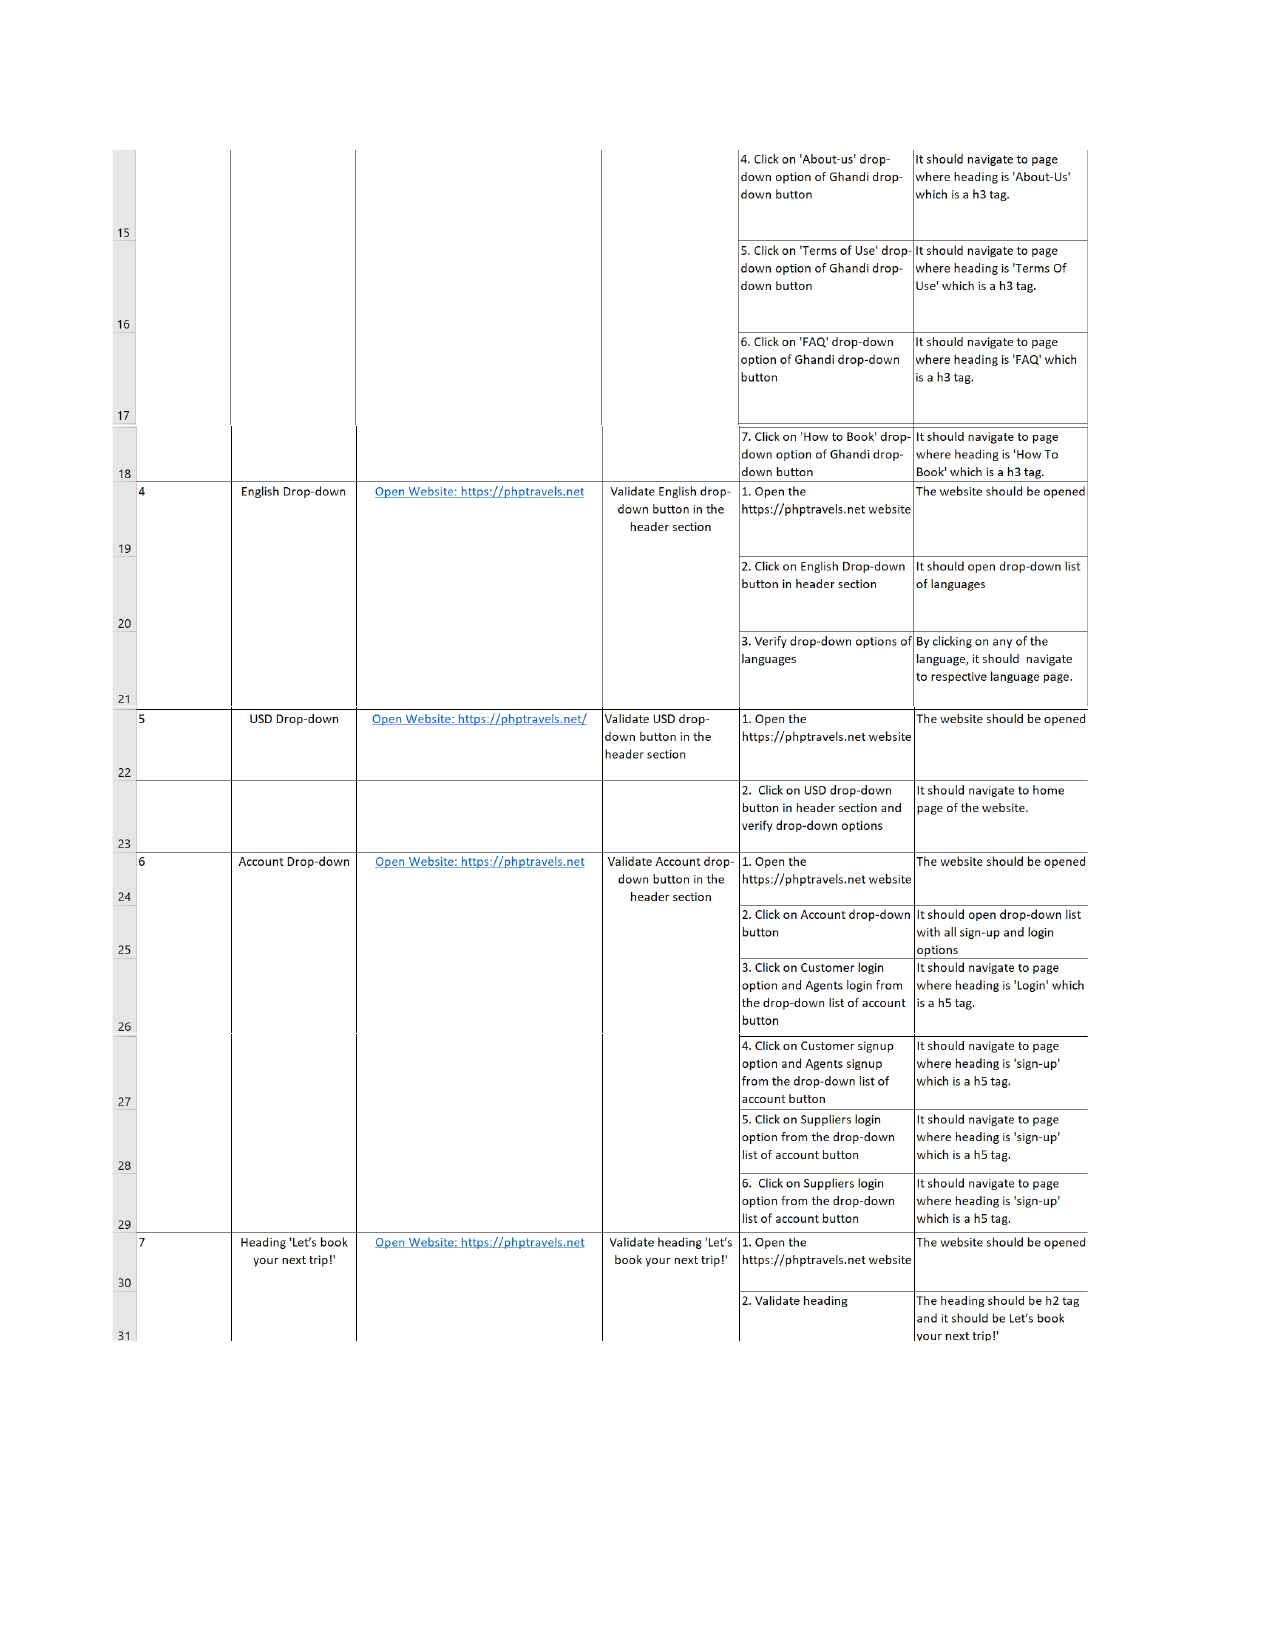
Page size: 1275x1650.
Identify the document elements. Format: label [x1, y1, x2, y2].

picture [112, 426, 1088, 706]
picture [112, 707, 1088, 1033]
picture [112, 1034, 1088, 1341]
picture [112, 150, 1088, 425]
